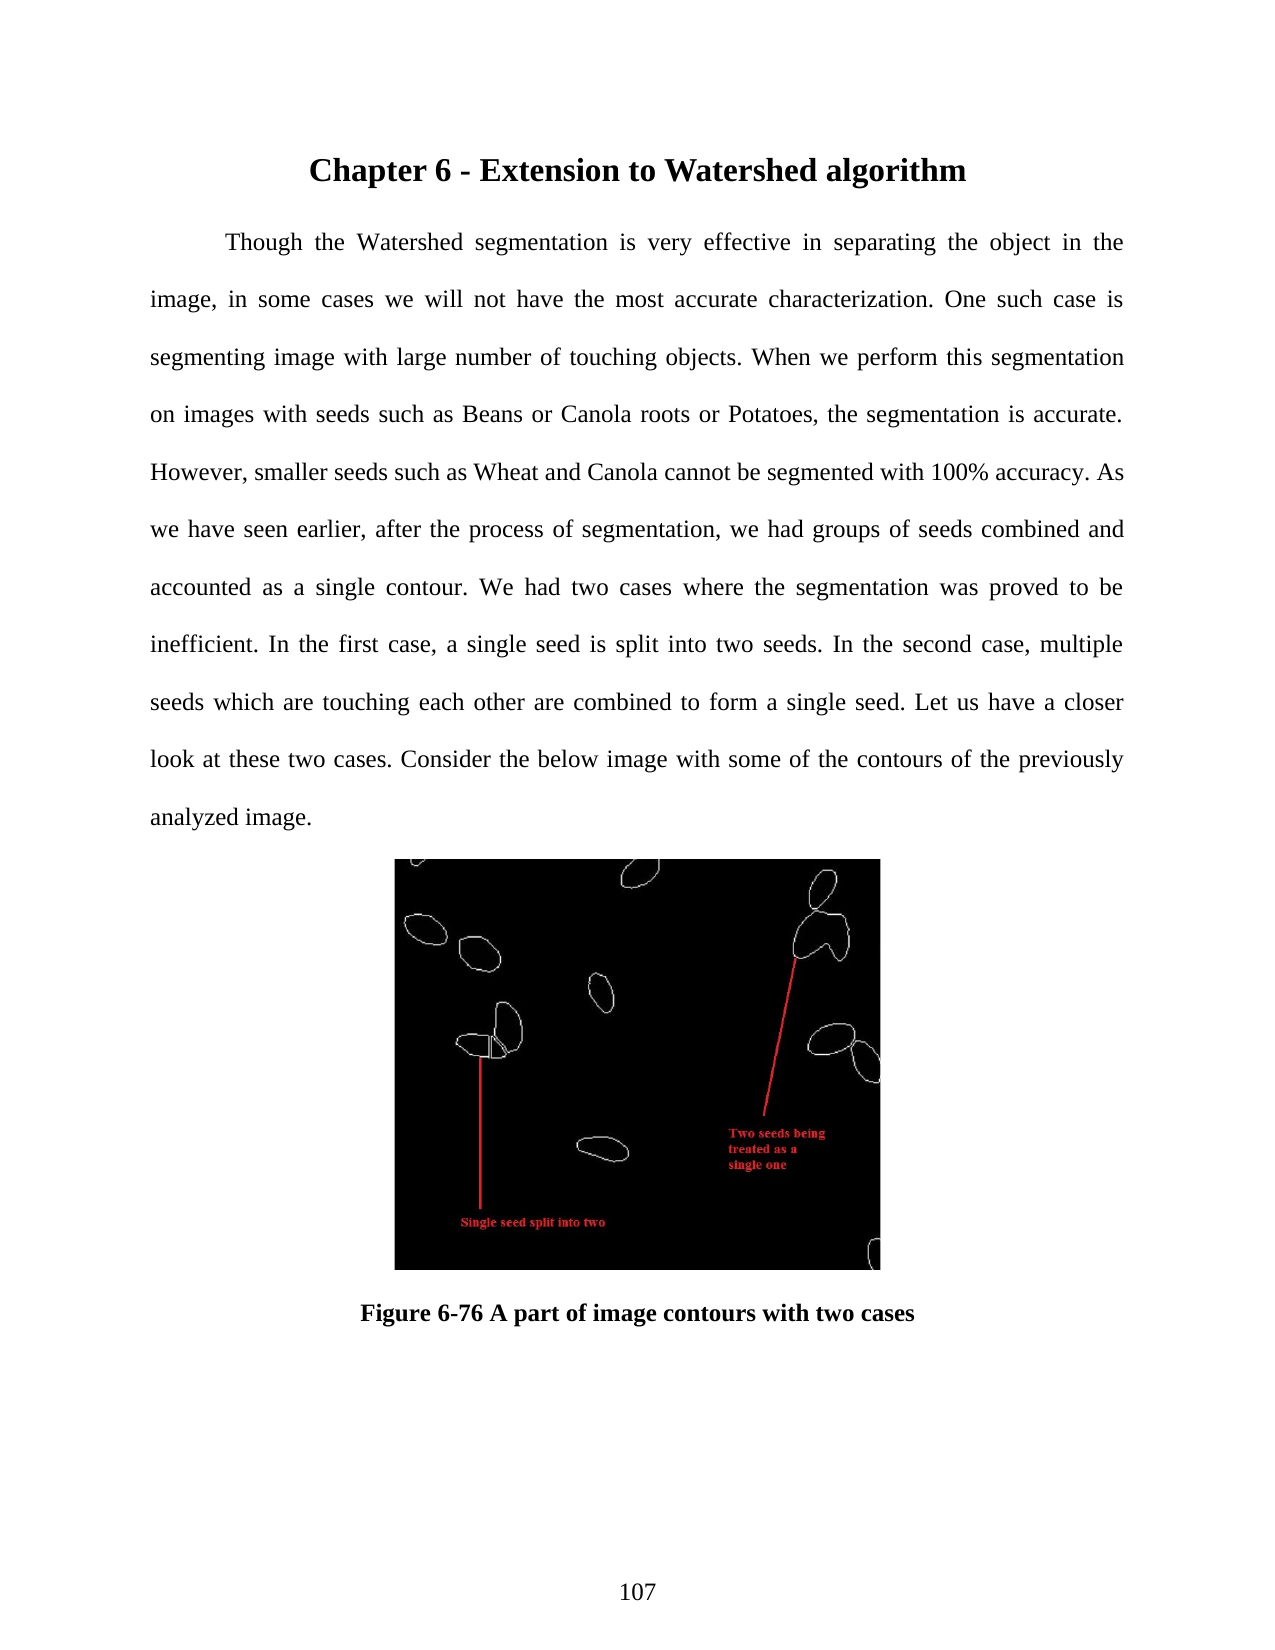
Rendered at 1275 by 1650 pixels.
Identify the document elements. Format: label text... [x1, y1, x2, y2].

subtitle Extension to Watershed algorithm [150, 150, 1125, 188]
picture [394, 859, 881, 1270]
text Though the Watershed segmentation is very effective in separating the object in the image, in some cases we will not have the most accurate characterization. One such case is segmenting image with large number of touching objects. When we perform this segmentation on images with seeds such as Beans or Canola roots or Potatoes, the segmentation is accurate. However, smaller seeds such as Wheat and Canola cannot be segmented with 100% accuracy. As we have seen earlier, after the process of segmentation, we had groups of seeds combined and accounted as a single contour. We had two cases where the segmentation was proved to be inefficient. In the first case, a single seed is split into two seeds. In the second case, multiple seeds which are touching each other are combined to form a single seed. Let us have a closer look at these two cases. Consider the below image with some of the contours of the previously analyzed image. [150, 227, 1125, 830]
